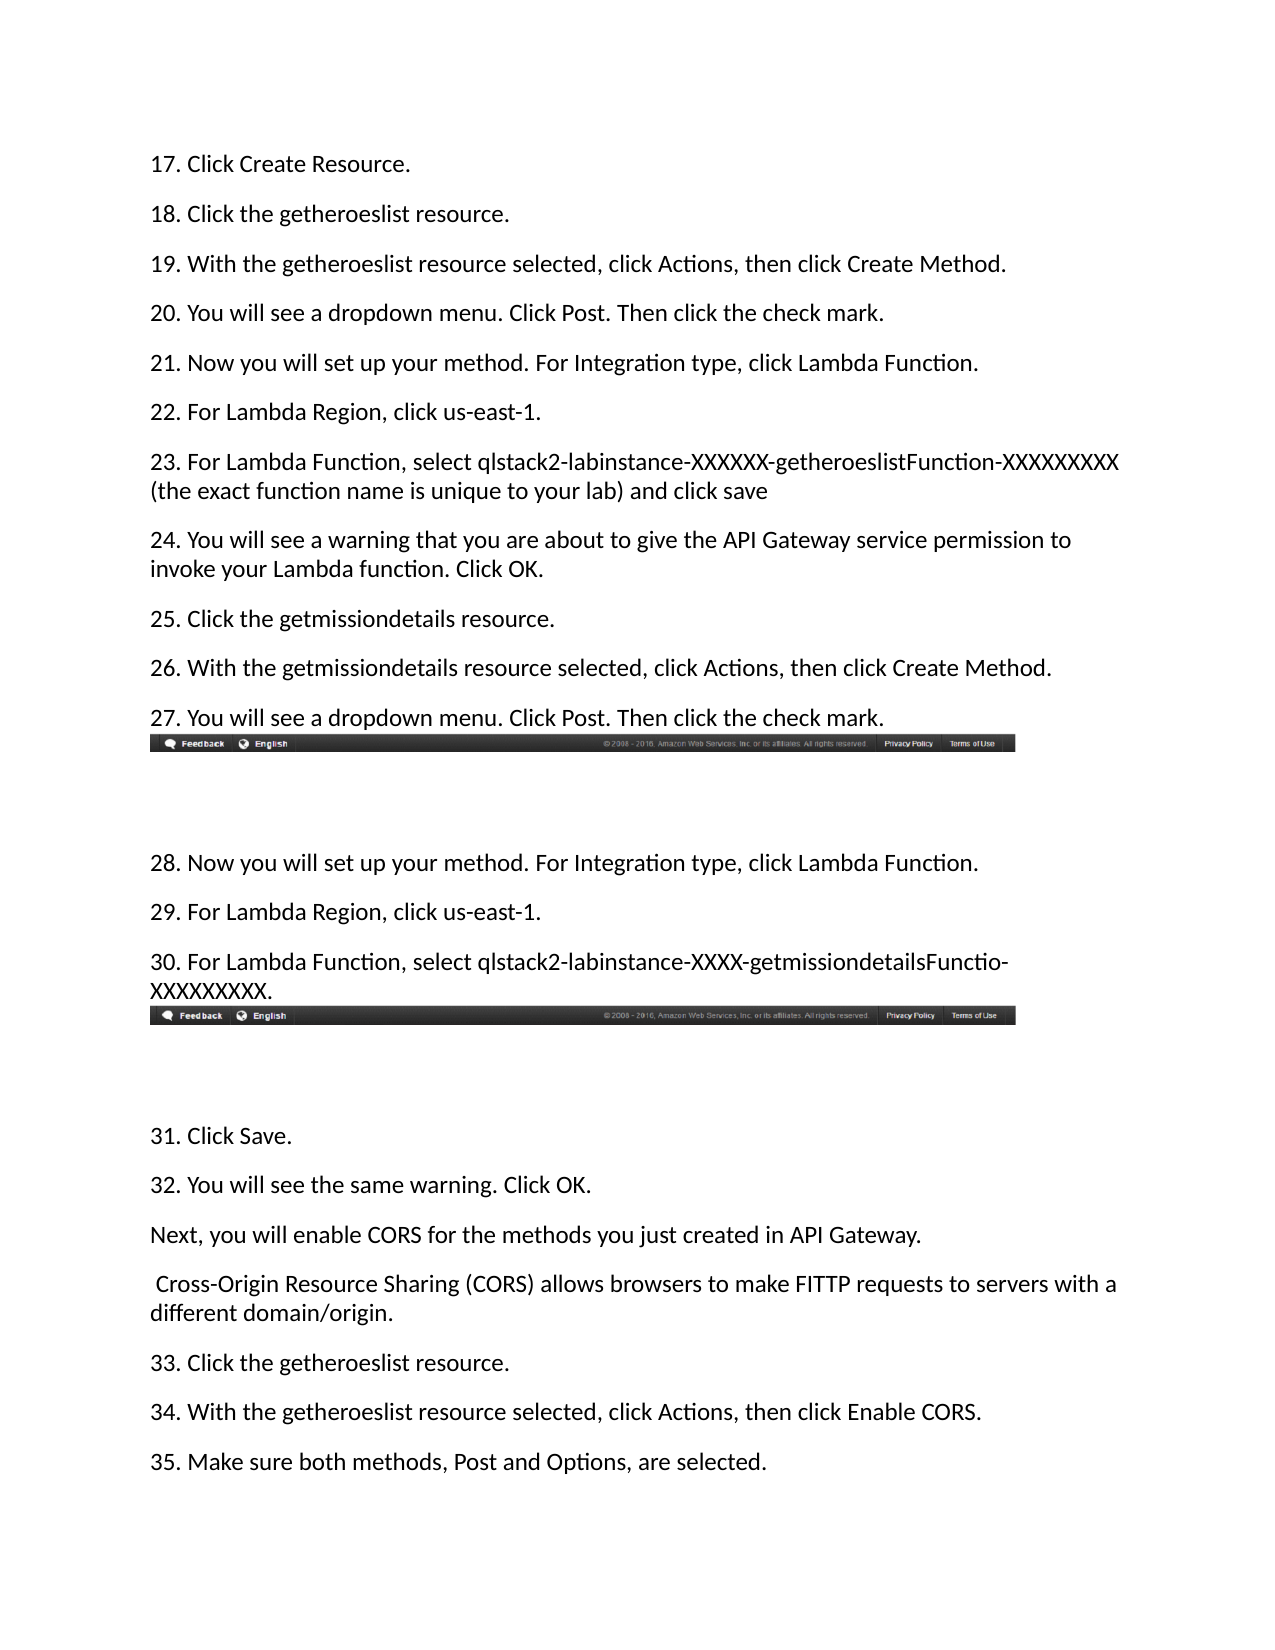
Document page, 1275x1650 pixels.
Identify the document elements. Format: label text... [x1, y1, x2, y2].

text 27. You will see a dropdown menu. Click Post. Then click the check mark. [150, 703, 1125, 732]
text 35. Make sure both methods, Post and Options, are selected. [150, 1447, 1125, 1476]
text 34. With the getheroeslist resource selected, click Actions, then click Enable CORS. [150, 1398, 1125, 1427]
text 25. Click the getmissiondetails resource. [150, 604, 1125, 633]
text 18. Click the getheroeslist resource. [150, 199, 1125, 228]
text 22. For Lambda Region, click us-east-1. [150, 398, 1125, 427]
text 20. You will see a dropdown menu. Click Post. Then click the check mark. [150, 299, 1125, 327]
text 29. For Lambda Region, click us-east-1. [150, 898, 1125, 927]
text 21. Now you will set up your method. For Integration type, click Lambda Function. [150, 348, 1125, 377]
text 28. Now you will set up your method. For Integration type, click Lambda Function. [150, 848, 1125, 877]
text 26. With the getmissiondetails resource selected, click Actions, then click Create Method. [150, 654, 1125, 682]
text 24. You will see a warning that you are about to give the API Gateway service permission to invoke your Lambda function. Click OK. [150, 526, 1125, 583]
text Next, you will enable CORS for the methods you just created in API Gateway. [150, 1220, 1125, 1249]
text 30. For Lambda Function, select qlstack2-labinstance-XXXX-getmissiondetailsFunctio-XXXXXXXXX. [150, 947, 1125, 1005]
text 23. For Lambda Function, select qlstack2-labinstance-XXXXXX-getheroeslistFunction-XXXXXXXXX (the exact function name is unique to your lab) and click save [150, 447, 1125, 505]
text 17. Click Create Resource. [150, 150, 1125, 179]
text 32. You will see the same warning. Click OK. [150, 1171, 1125, 1199]
text 33. Click the getheroeslist resource. [150, 1348, 1125, 1377]
text 31. Click Save. [150, 1121, 1125, 1150]
text 19. With the getheroeslist resource selected, click Actions, then click Create Method. [150, 249, 1125, 278]
text Cross-Origin Resource Sharing (CORS) allows browsers to make FITTP requests to servers with a different domain/origin. [150, 1270, 1125, 1327]
